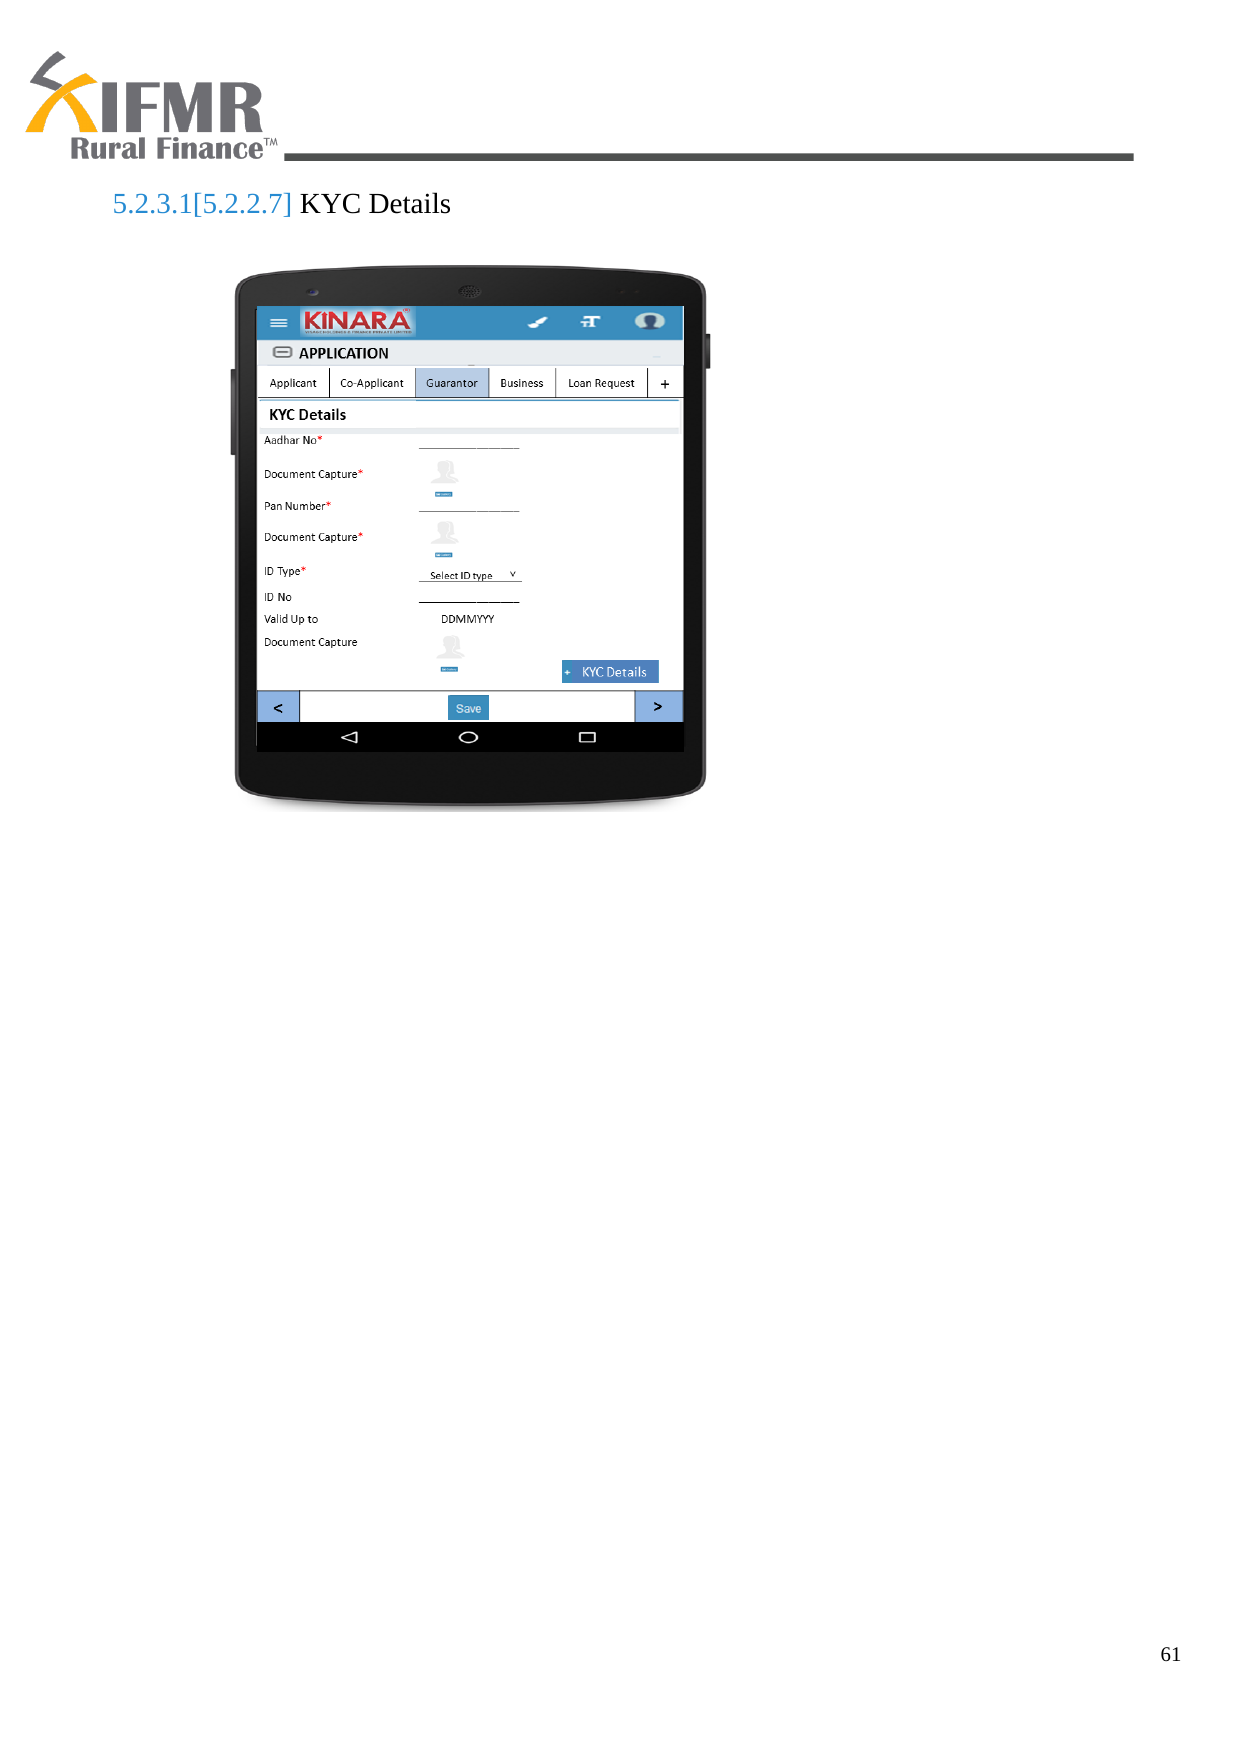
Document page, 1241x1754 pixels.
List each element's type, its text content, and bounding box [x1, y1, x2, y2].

picture [18, 45, 284, 166]
picture [225, 263, 713, 812]
list KYC Details [112, 187, 1181, 220]
